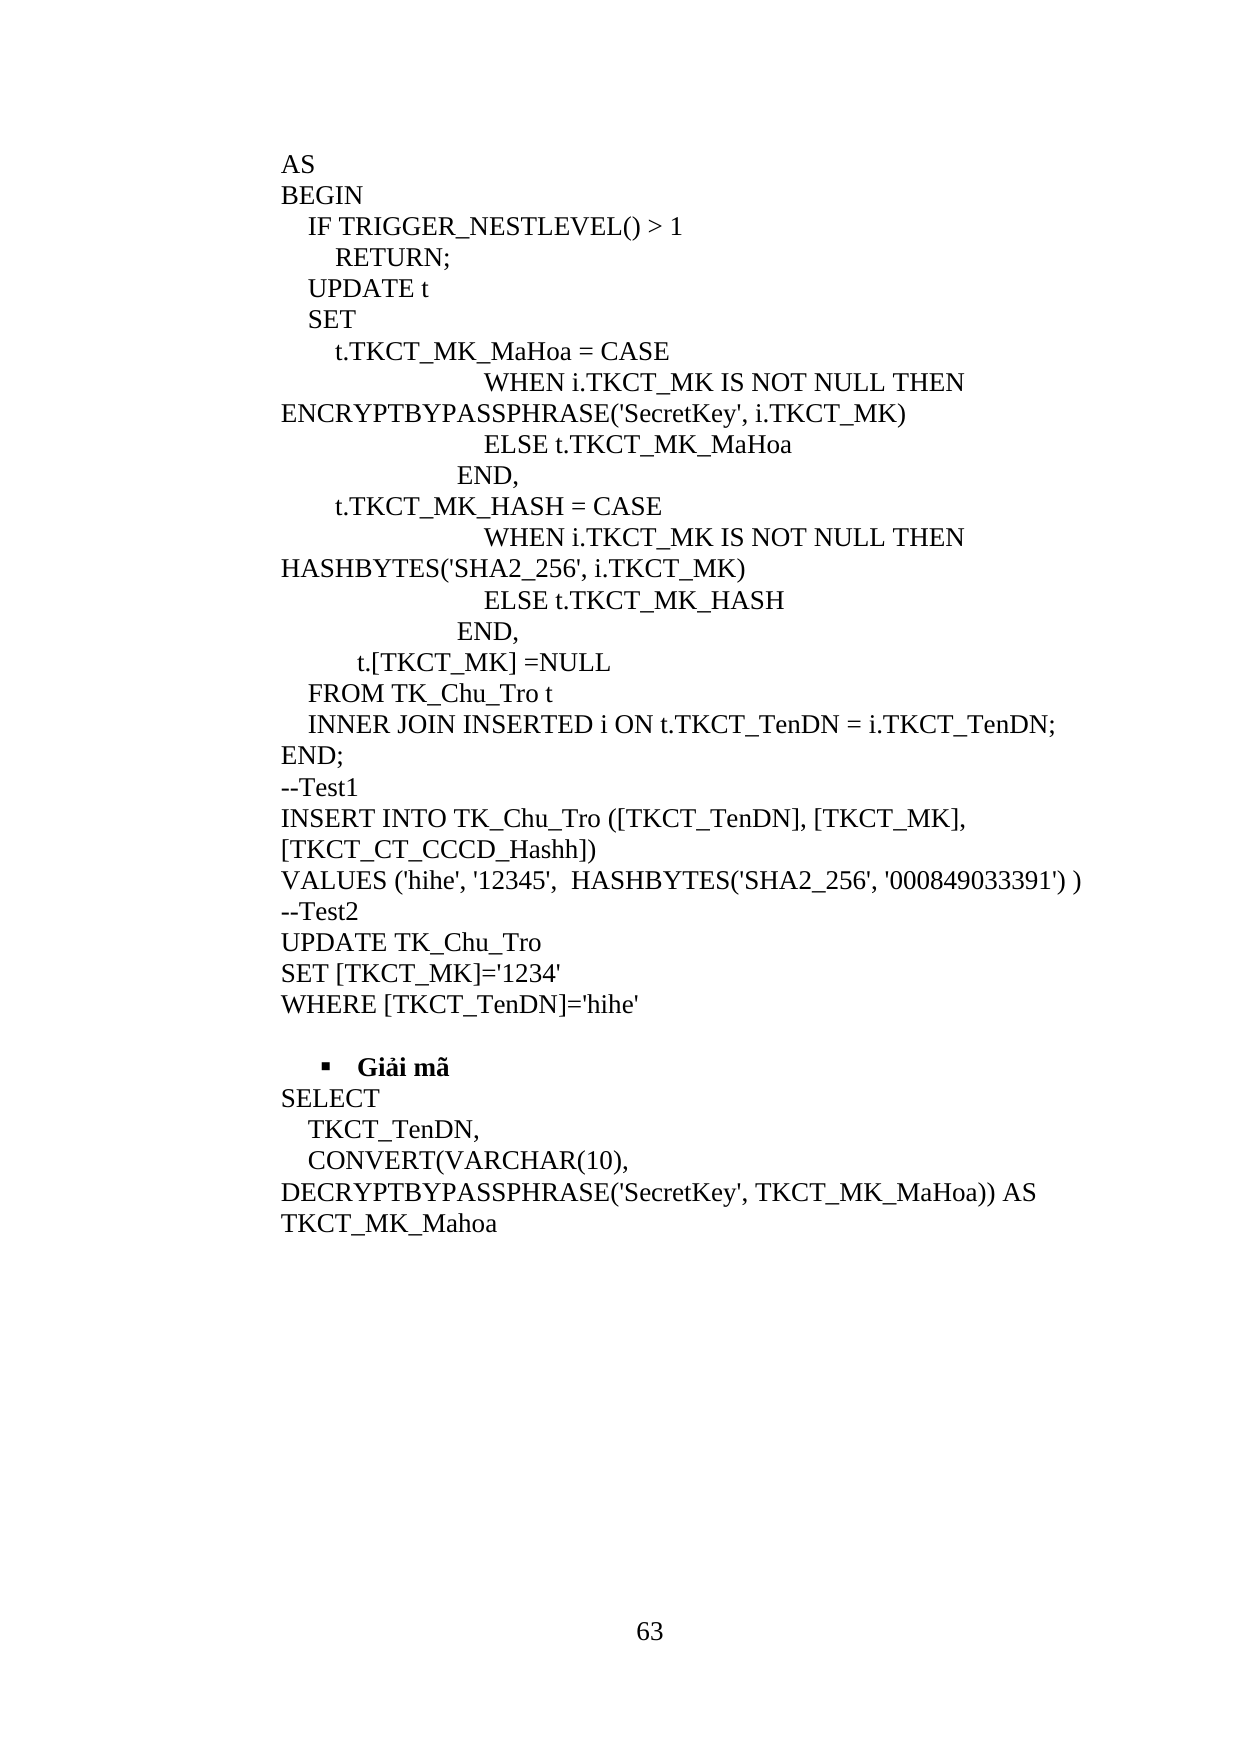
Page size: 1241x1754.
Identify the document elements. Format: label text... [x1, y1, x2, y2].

text ELSE t.TKCT_MK_MaHoa [281, 428, 1092, 459]
text WHEN i.TKCT_MK IS NOT NULL THEN HASHBYTES('SHA2_256', i.TKCT_MK) [281, 521, 1092, 584]
text WHEN i.TKCT_MK IS NOT NULL THEN ENCRYPTBYPASSPHRASE('SecretKey', i.TKCT_MK) [281, 366, 1092, 428]
text --Test1 [281, 771, 1092, 802]
text VALUES ('hihe', '12345', HASHBYTES('SHA2_256', '000849033391') ) [281, 864, 1092, 895]
text AS [281, 148, 1092, 179]
text ELSE t.TKCT_MK_HASH [281, 584, 1092, 615]
text SET [TKCT_MK]='1234' [281, 957, 1092, 989]
text IF TRIGGER_NESTLEVEL() > 1 [281, 210, 1092, 241]
text WHERE [TKCT_TenDN]='hihe' [281, 989, 1092, 1020]
text t.TKCT_MK_HASH = CASE [281, 490, 1092, 521]
text BEGIN [281, 179, 1092, 210]
text t.[TKCT_MK] =NULL [281, 646, 1092, 677]
text t.TKCT_MK_MaHoa = CASE [281, 334, 1092, 366]
text INSERT INTO TK_Chu_Tro ([TKCT_TenDN], [TKCT_MK], [TKCT_CT_CCCD_Hashh]) [281, 802, 1092, 864]
text INNER JOIN INSERTED i ON t.TKCT_TenDN = i.TKCT_TenDN; [281, 708, 1092, 739]
text CONVERT(VARCHAR(10), DECRYPTBYPASSPHRASE('SecretKey', TKCT_MK_MaHoa)) AS TKCT_MK_Mahoa [281, 1144, 1092, 1238]
text UPDATE t [281, 272, 1092, 303]
text RETURN; [281, 241, 1092, 272]
text END, [281, 459, 1092, 490]
text END, [281, 615, 1092, 646]
list Giải mã [319, 1051, 1092, 1082]
text END; [281, 739, 1092, 771]
text FROM TK_Chu_Tro t [281, 677, 1092, 708]
text SET [281, 303, 1092, 334]
text UPDATE TK_Chu_Tro [281, 926, 1092, 957]
text TKCT_TenDN, [281, 1113, 1092, 1144]
text --Test2 [281, 895, 1092, 926]
text SELECT [281, 1082, 1092, 1113]
